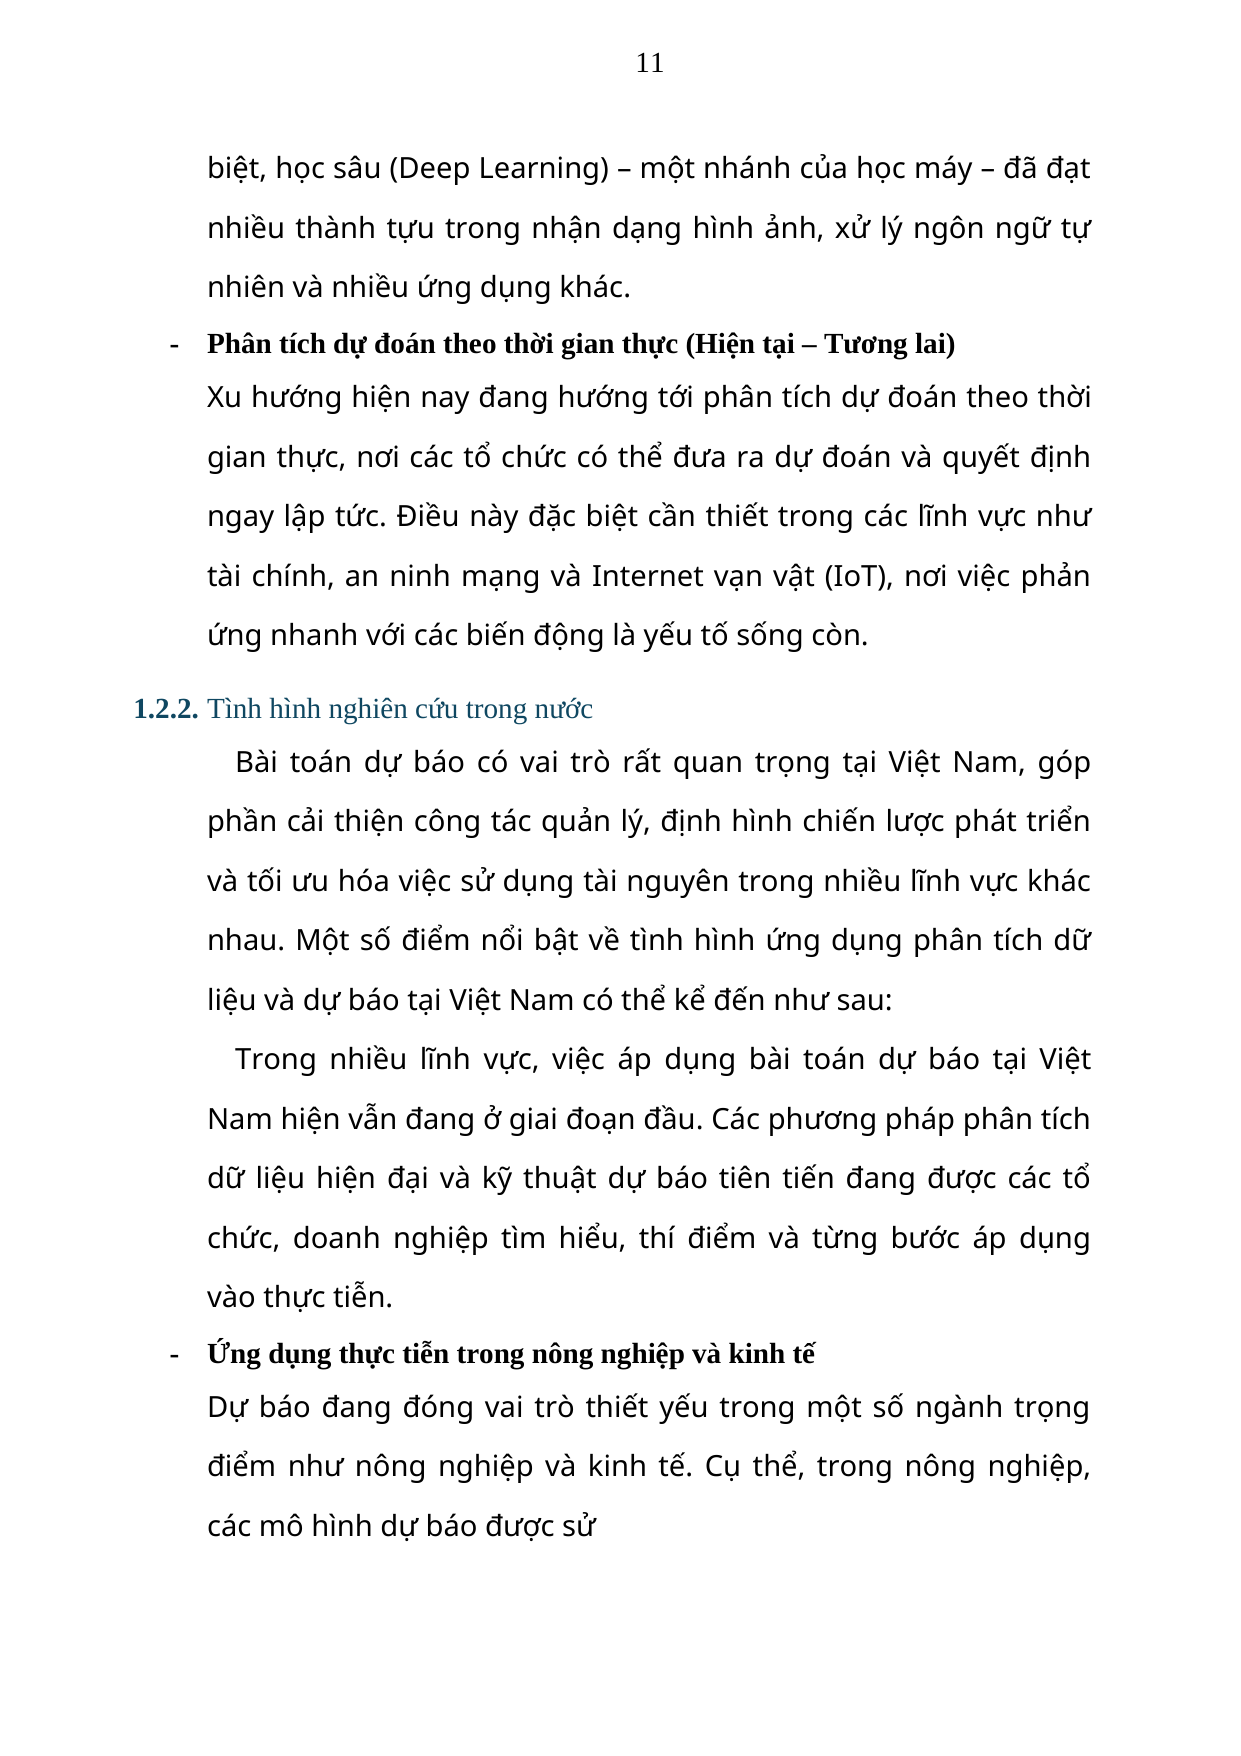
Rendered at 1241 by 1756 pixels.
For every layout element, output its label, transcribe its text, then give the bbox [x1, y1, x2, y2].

subtitle Tình hình nghiên cứu trong nước [133, 691, 1092, 724]
text Trong nhiều lĩnh vực, việc áp dụng bài toán dự báo tại Việt Nam hiện vẫn đang ở giai đoạn đầu. Các phương pháp phân tích dữ liệu hiện đại và kỹ thuật dự báo tiên tiến đang được các tổ chức, doanh nghiệp tìm hiểu, thí điểm và từng bước áp dụng vào thực tiễn. [207, 1038, 1092, 1316]
list Phân tích dự đoán theo thời gian thực (Hiện tại – Tương lai) [169, 326, 1092, 360]
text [207, 148, 1092, 306]
text Dự báo đang đóng vai trò thiết yếu trong một số ngành trọng điểm như nông nghiệp và kinh tế. Cụ thể, trong nông nghiệp, các mô hình dự báo được sử [207, 1386, 1092, 1545]
text Xu hướng hiện nay đang hướng tới phân tích dự đoán theo thời gian thực, nơi các tổ chức có thể đưa ra dự đoán và quyết định ngay lập tức. Điều này đặc biệt cần thiết trong các lĩnh vực như tài chính, an ninh mạng và Internet vạn vật (IoT), nơi việc phản ứng nhanh với các biến động là yếu tố sống còn. [207, 377, 1092, 654]
list Ứng dụng thực tiễn trong nông nghiệp và kinh tế [169, 1336, 1092, 1369]
text Bài toán dự báo có vai trò rất quan trọng tại Việt Nam, góp phần cải thiện công tác quản lý, định hình chiến lược phát triển và tối ưu hóa việc sử dụng tài nguyên trong nhiều lĩnh vực khác nhau. Một số điểm nổi bật về tình hình ứng dụng phân tích dữ liệu và dự báo tại Việt Nam có thể kể đến như sau: [207, 741, 1092, 1018]
